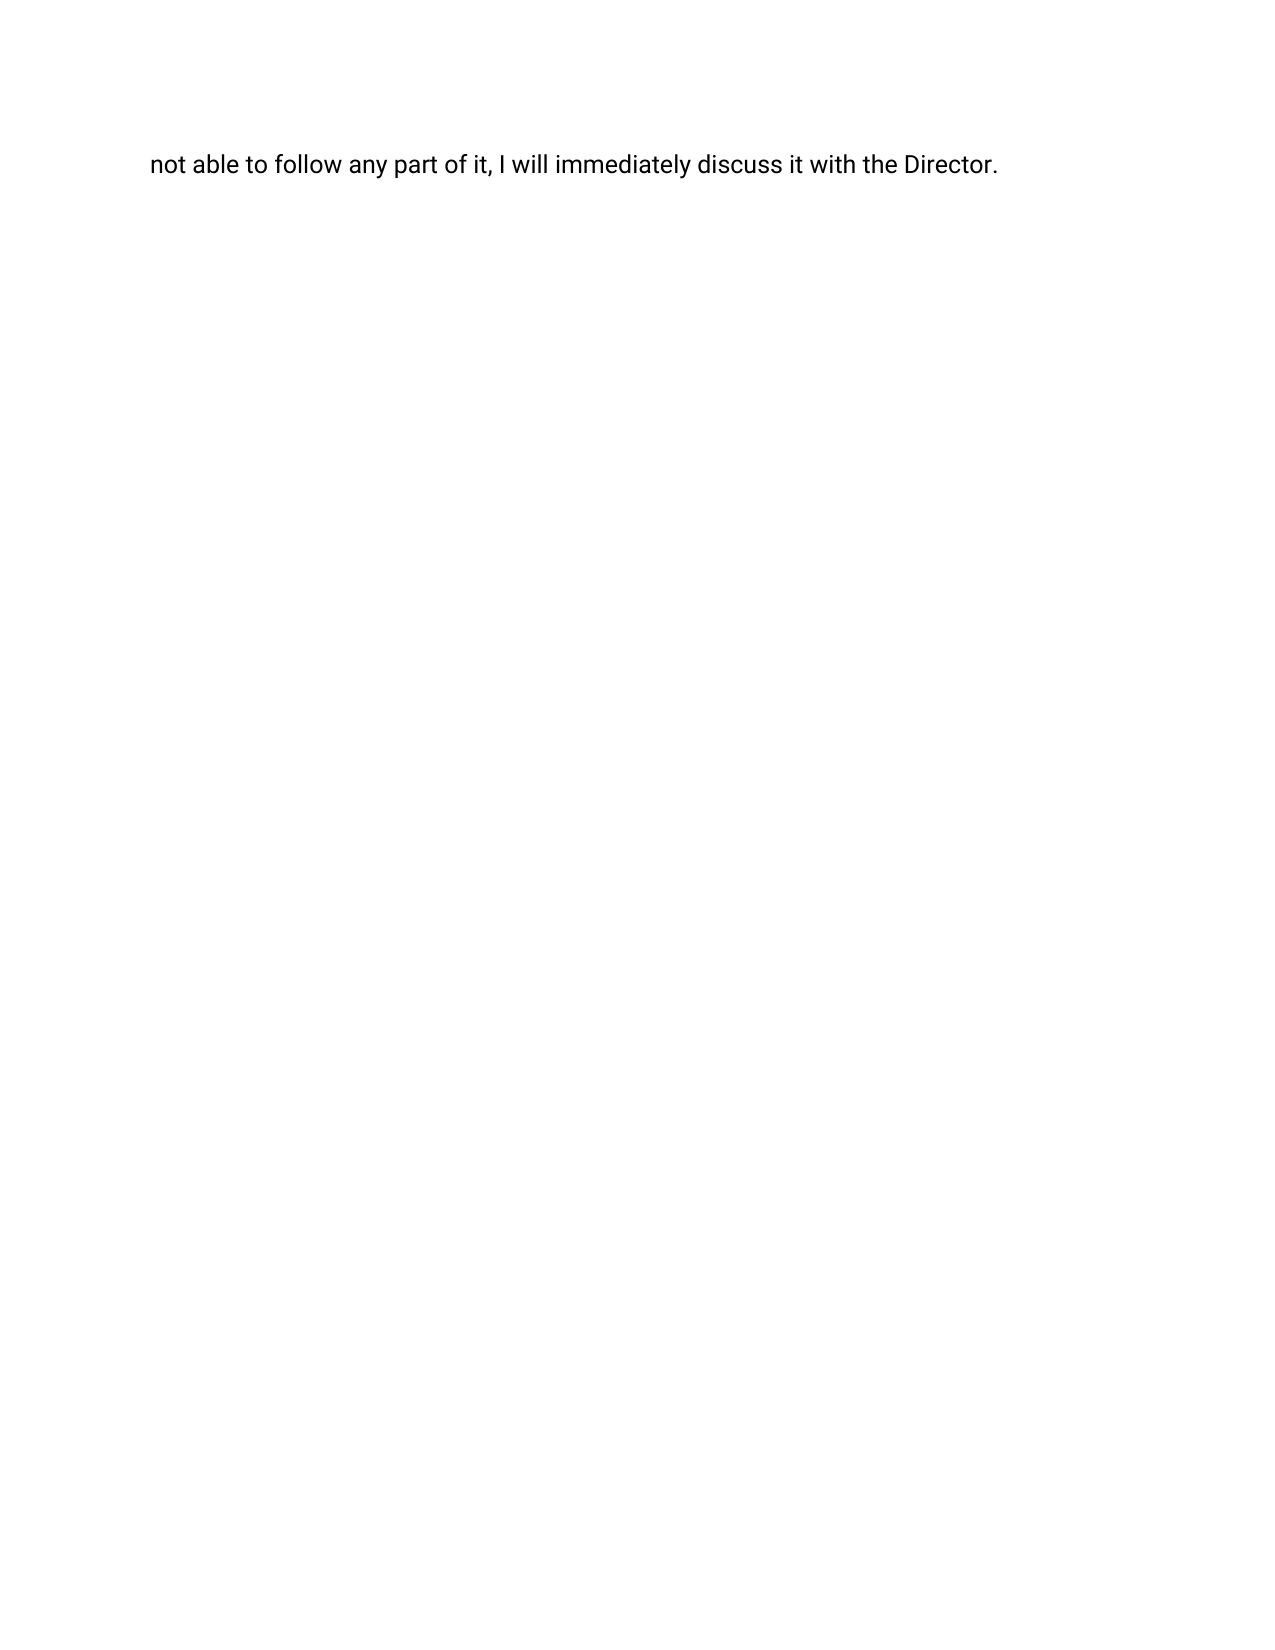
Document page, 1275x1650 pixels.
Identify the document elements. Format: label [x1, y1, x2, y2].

text [150, 150, 1125, 179]
